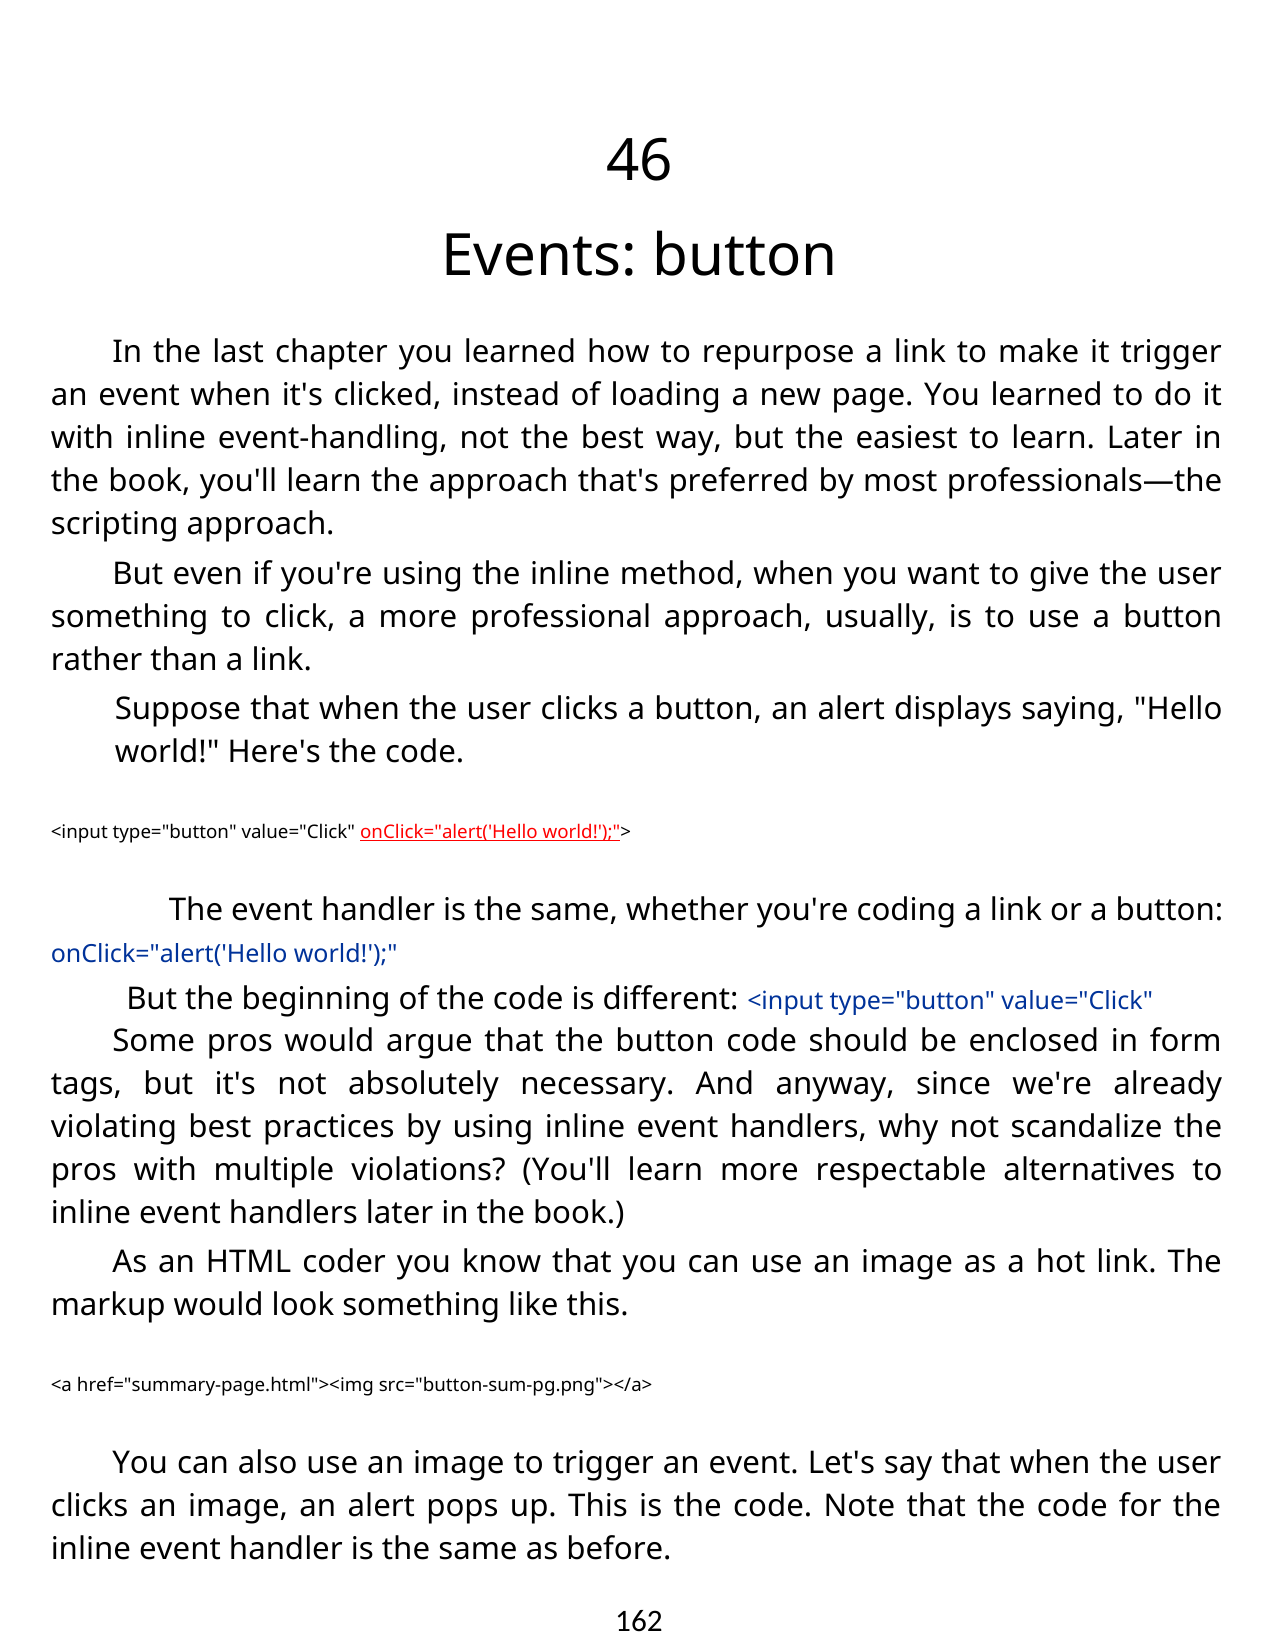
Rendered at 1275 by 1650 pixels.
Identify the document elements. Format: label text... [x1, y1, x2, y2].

text But the beginning of the code is different: <input type="button" value="Click" [52, 976, 1227, 1018]
text The event handler is the same, whether you're coding a link or a button: [58, 887, 1224, 930]
text Some pros would argue that the button code should be enclosed in form tags, but it's not absolutely necessary. And anyway, since we're already violating best practices by using inline event handlers, why not scandalize the pros with multiple violations? (You'll learn more respectable alternatives to inline event handlers later in the book.) [51, 1018, 1224, 1232]
text Events: button [52, 213, 1227, 292]
text 46 [52, 118, 1227, 198]
text onClick="alert('Hello world!');" [51, 936, 1227, 970]
text <a href="summary-page.html"><img src="button-sum-pg.png"></a> [51, 1371, 1226, 1397]
text In the last chapter you learned how to repurpose a link to make it trigger an event when it's clicked, instead of loading a new page. You learned to do it with inline event-handling, not the best way, but the easiest to learn. Later in the book, you'll learn the approach that's preferred by most professionals—the scripting approach. [51, 329, 1224, 544]
text But even if you're using the inline method, when you want to give the user something to click, a more professional approach, usually, is to use a button rather than a link. [51, 551, 1224, 679]
text <input type="button" value="Click" onClick="alert('Hello world!');"> [51, 818, 1226, 844]
text As an HTML coder you know that you can use an image as a hot link. The markup would look something like this. [51, 1239, 1224, 1324]
text You can also use an image to trigger an event. Let's say that when the user clicks an image, an alert pops up. This is the code. Note that the code for the inline event handler is the same as before. [51, 1440, 1224, 1569]
text Suppose that when the user clicks a button, an alert displays saying, "Hello world!" Here's the code. [114, 686, 1224, 772]
